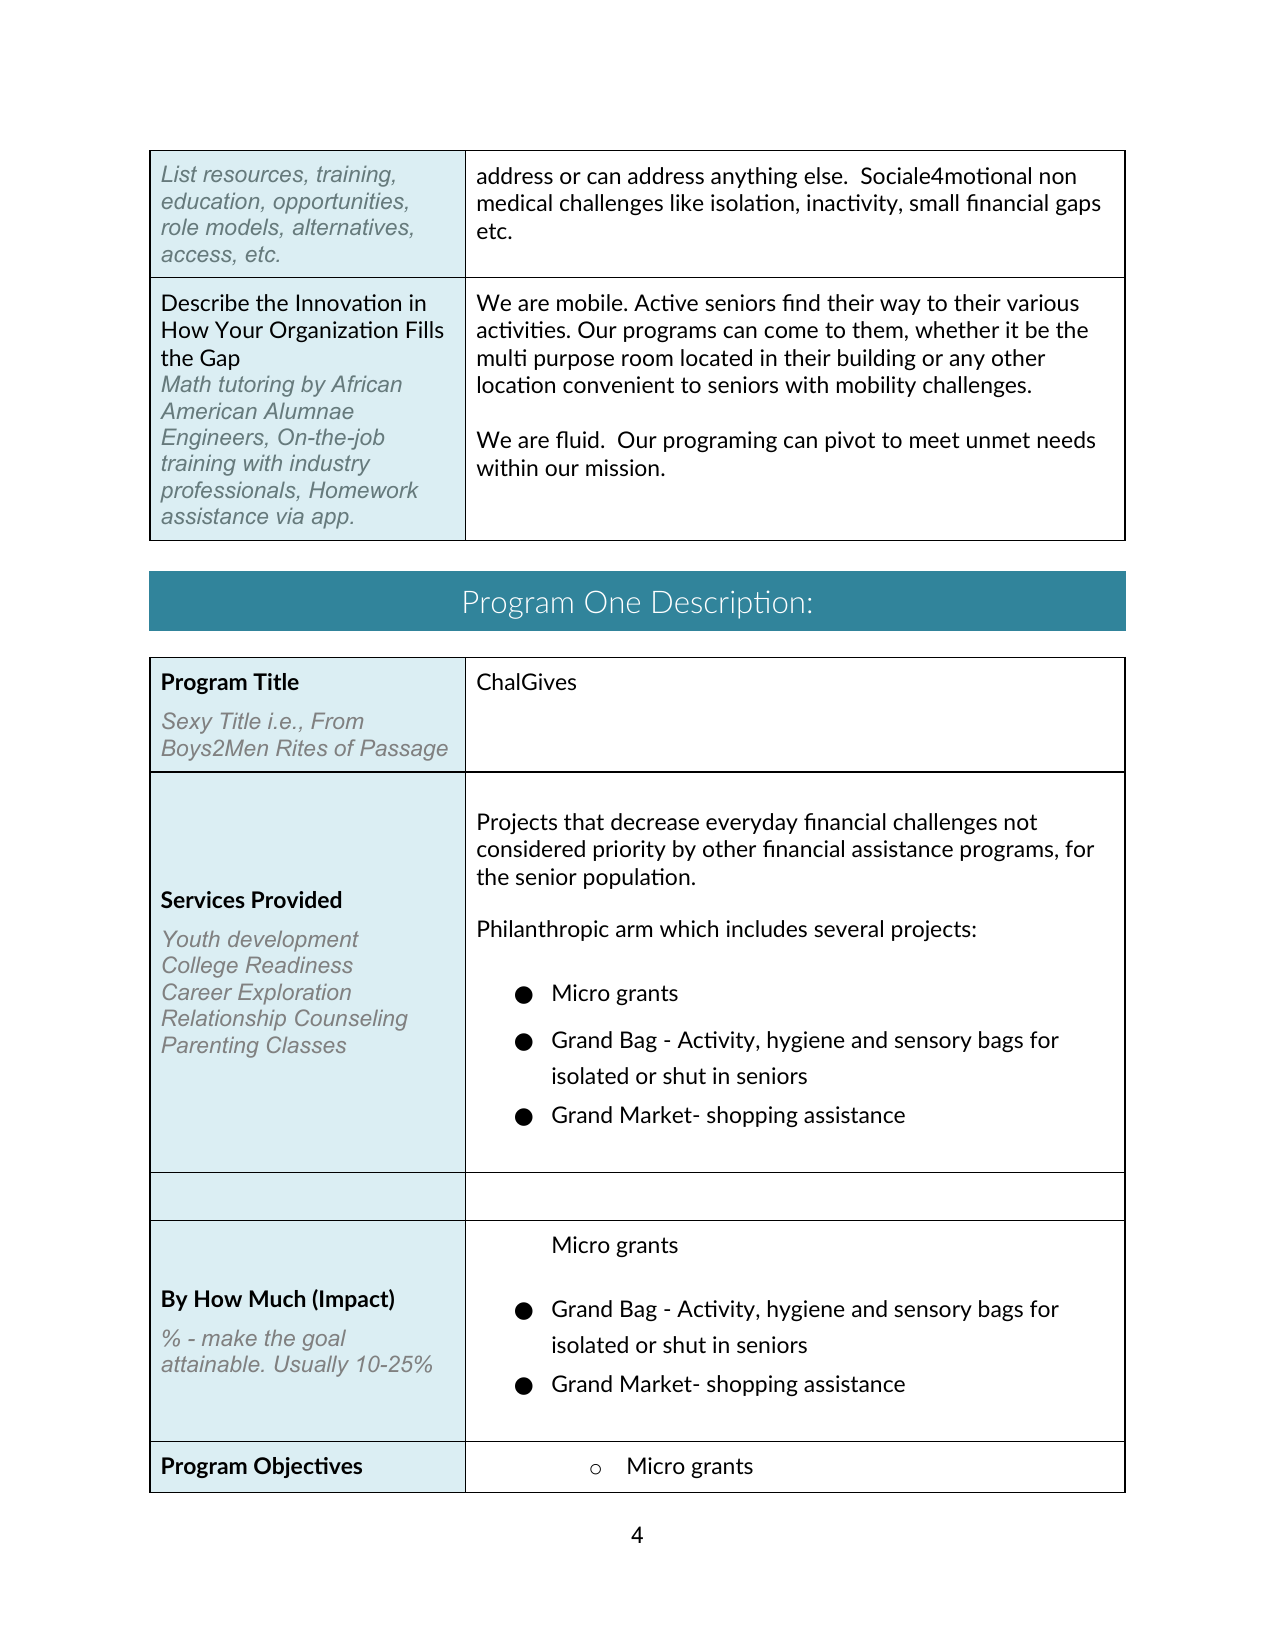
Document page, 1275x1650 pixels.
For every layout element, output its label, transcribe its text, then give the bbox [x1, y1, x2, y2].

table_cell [151, 151, 465, 277]
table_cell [466, 151, 1124, 277]
table_cell By How Much (Impact) % - make the goal attainable. Usually 10-25% [151, 1221, 465, 1441]
table_cell We are mobile. Active seniors find their way to their various activities. Our programs can come to them, whether it be the multi purpose room located in their building or any other location convenient to seniors with mobility challenges. We are fluid. Our programing can pivot to meet unmet needs within our mission. [466, 278, 1124, 540]
table_cell Projects that decrease everyday financial challenges not considered priority by other financial assistance programs, for the senior population. Philanthropic arm which includes several projects: Micro grants Grand Bag - Activity, hygiene and sensory bags for isolated or shut in seniors Grand Market- shopping assistance [466, 773, 1124, 1172]
table_cell Micro grants Grand Bag - Activity, hygiene and sensory bags for isolated or shut in seniors Grand Market- shopping assistance [466, 1221, 1124, 1441]
table_header Program Title Sexy Title i.e., From Boys2Men Rites of Passage [151, 658, 465, 771]
table_cell [466, 1173, 1124, 1220]
table_cell Services Provided Youth development College Readiness Career Exploration Relationship Counseling Parenting Classes [151, 773, 465, 1172]
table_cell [466, 1442, 1124, 1492]
table_cell Describe the Innovation in How Your Organization Fills the Gap Math tutoring by African American Alumnae Engineers, On-the-job training with industry professionals, Homework assistance via app. [151, 278, 465, 540]
table_cell [151, 1173, 465, 1220]
table_header ChalGives [466, 658, 1124, 771]
table_header Program One Description: [151, 572, 1124, 630]
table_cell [151, 1442, 465, 1492]
